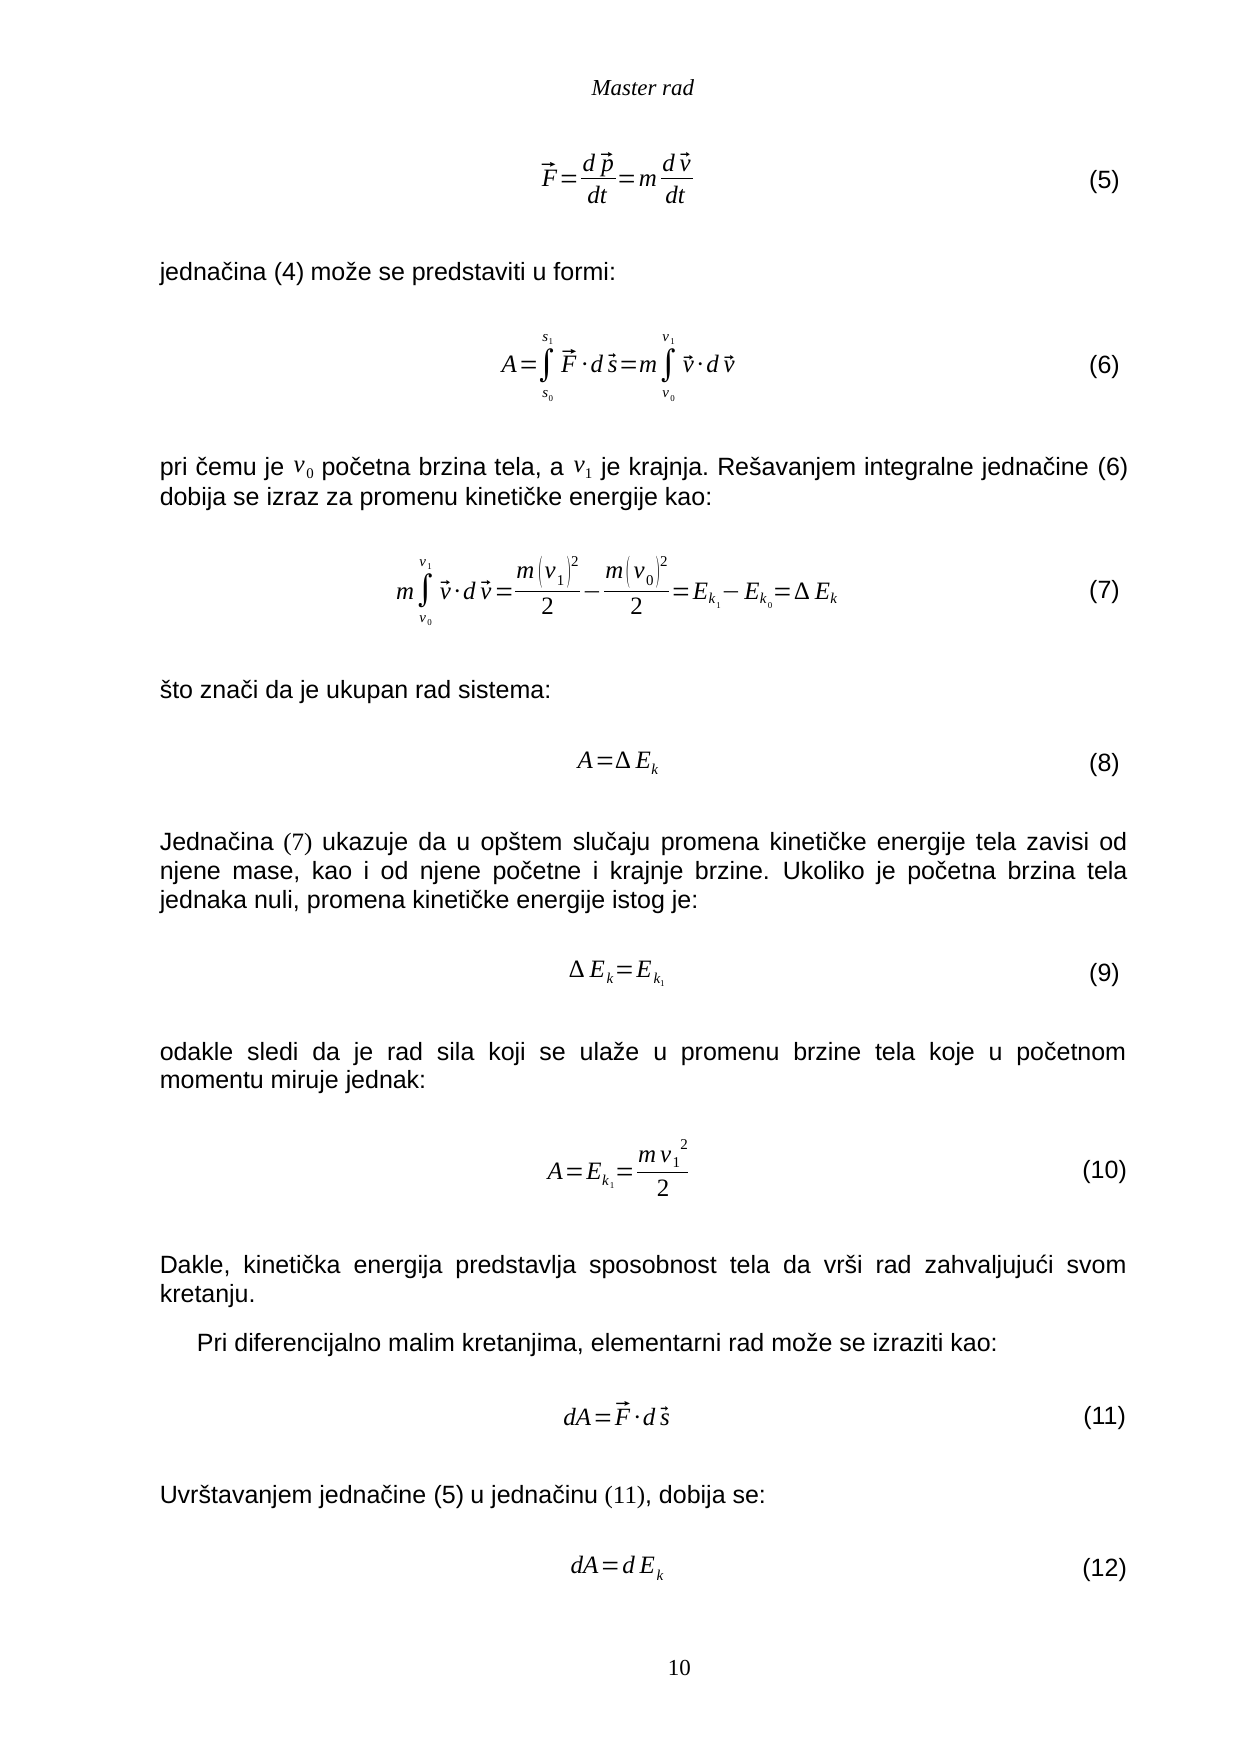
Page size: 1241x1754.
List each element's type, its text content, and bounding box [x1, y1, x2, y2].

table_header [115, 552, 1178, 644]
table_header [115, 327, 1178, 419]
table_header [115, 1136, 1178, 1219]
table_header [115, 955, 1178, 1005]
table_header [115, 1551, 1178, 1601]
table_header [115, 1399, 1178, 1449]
text Uvrštavanjem jednačine (5) u jednačinu (11), dobija se: [159, 1480, 1128, 1509]
text Dakle, kinetička energija predstavlja sposobnost tela da vrši rad zahvaljujući svom kretanju. [159, 1250, 1128, 1307]
text jednačina (4) može se predstaviti u formi: [159, 257, 1128, 286]
text što znači da je ukupan rad sistema: [159, 675, 1128, 704]
text Pri diferencijalno malim kretanjima, elementarni rad može se izraziti kao: [159, 1328, 1128, 1357]
text pri čemu je početna brzina tela, a je krajnja. Rešavanjem integralne jednačine (6) dobija se izraz za promenu kinetičke energije kao: [159, 450, 1128, 510]
text odakle sledi da je rad sila koji se ulaže u promenu brzine tela koje u početnom momentu miruje jednak: [159, 1037, 1128, 1094]
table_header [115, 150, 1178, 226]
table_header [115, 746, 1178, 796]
text Jednačina (7) ukazuje da u opštem slučaju promena kinetičke energije tela zavisi od njene mase, kao i od njene početne i krajnje brzine. Ukoliko je početna brzina tela jednaka nuli, promena kinetičke energije istog je: [159, 827, 1128, 913]
